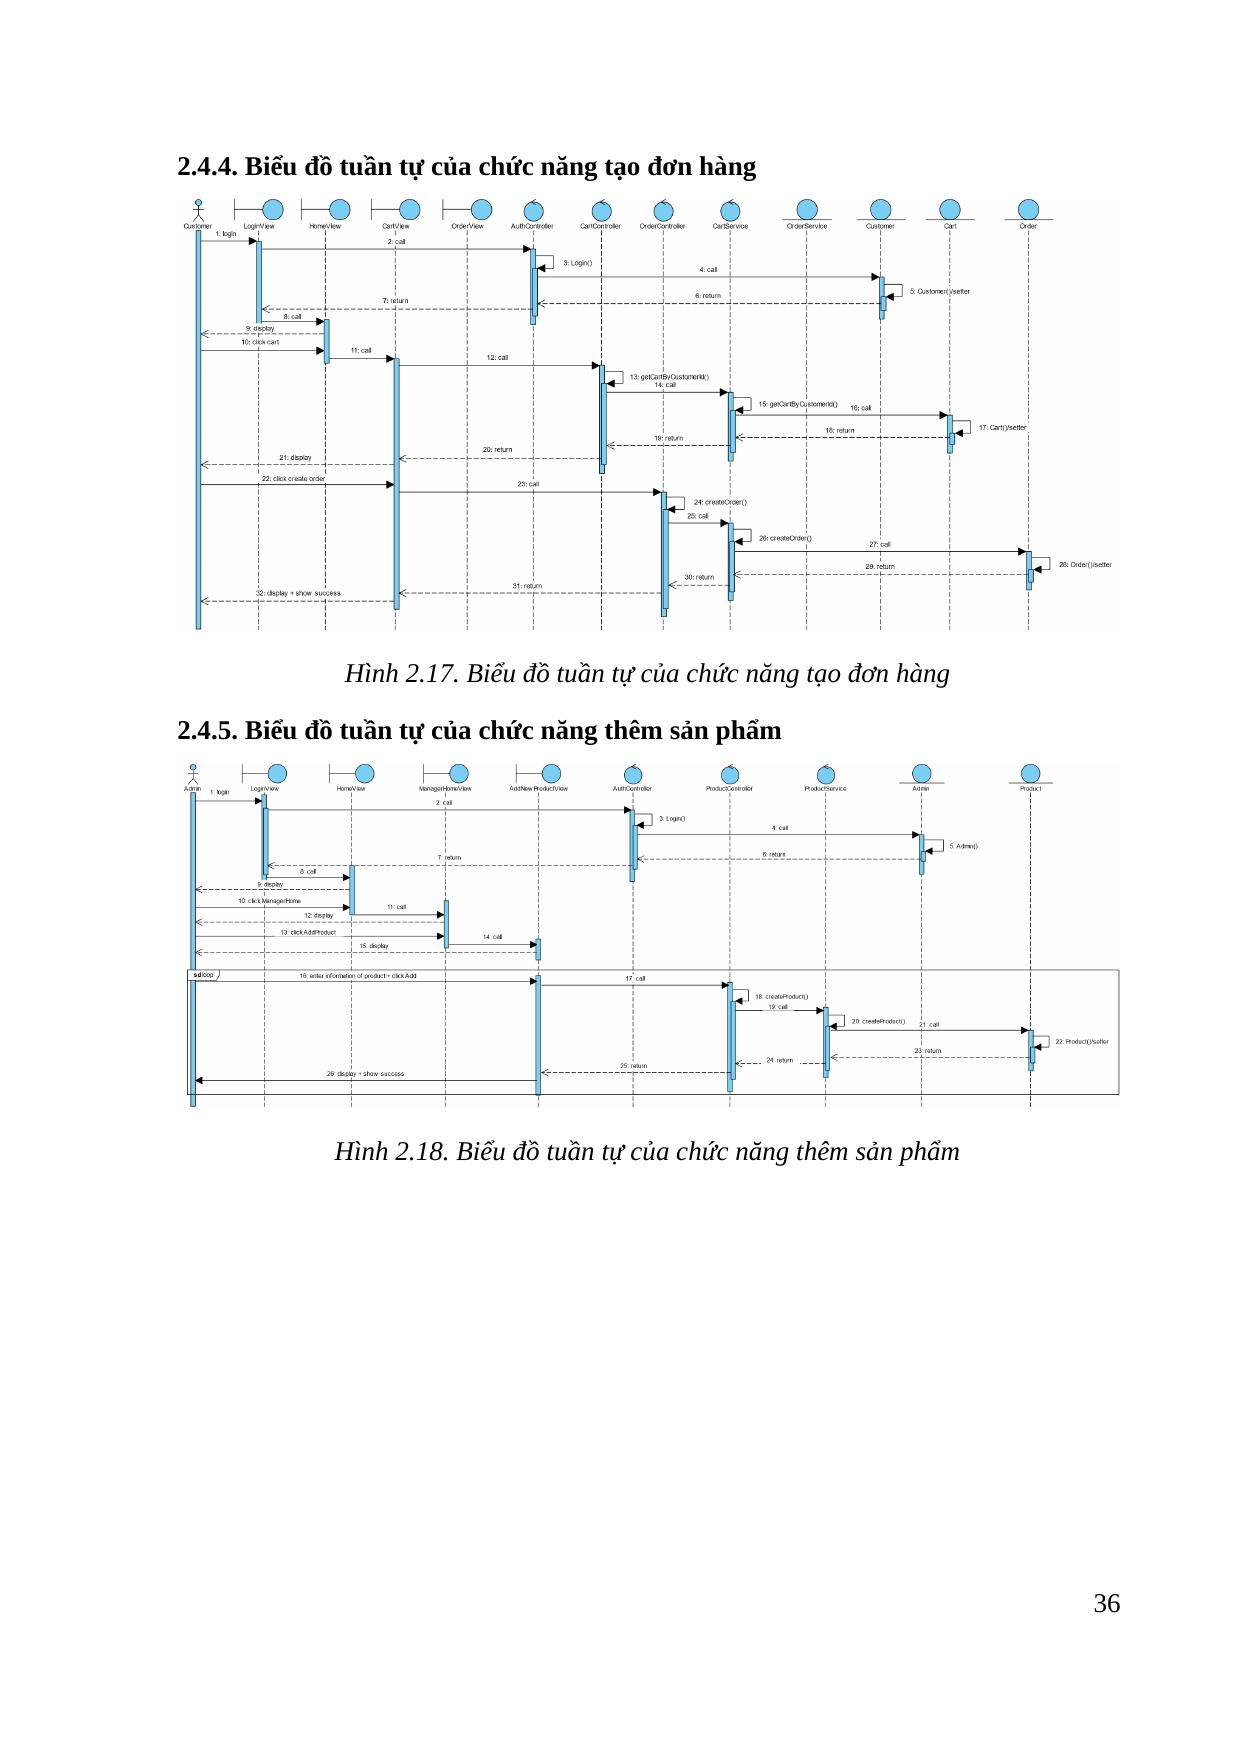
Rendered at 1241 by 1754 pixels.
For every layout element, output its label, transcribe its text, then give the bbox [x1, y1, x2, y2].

picture [177, 763, 1121, 1109]
text Hình 2.18. Biểu đồ tuần tự của chức năng thêm sản phẩm [177, 1135, 1120, 1166]
subtitle 2.4.4. Biểu đồ tuần tự của chức năng tạo đơn hàng [177, 150, 1120, 181]
picture [177, 198, 1121, 632]
text Hình 2.17. Biểu đồ tuần tự của chức năng tạo đơn hàng [177, 657, 1120, 688]
subtitle 2.4.5. Biểu đồ tuần tự của chức năng thêm sản phẩm [177, 714, 1120, 746]
